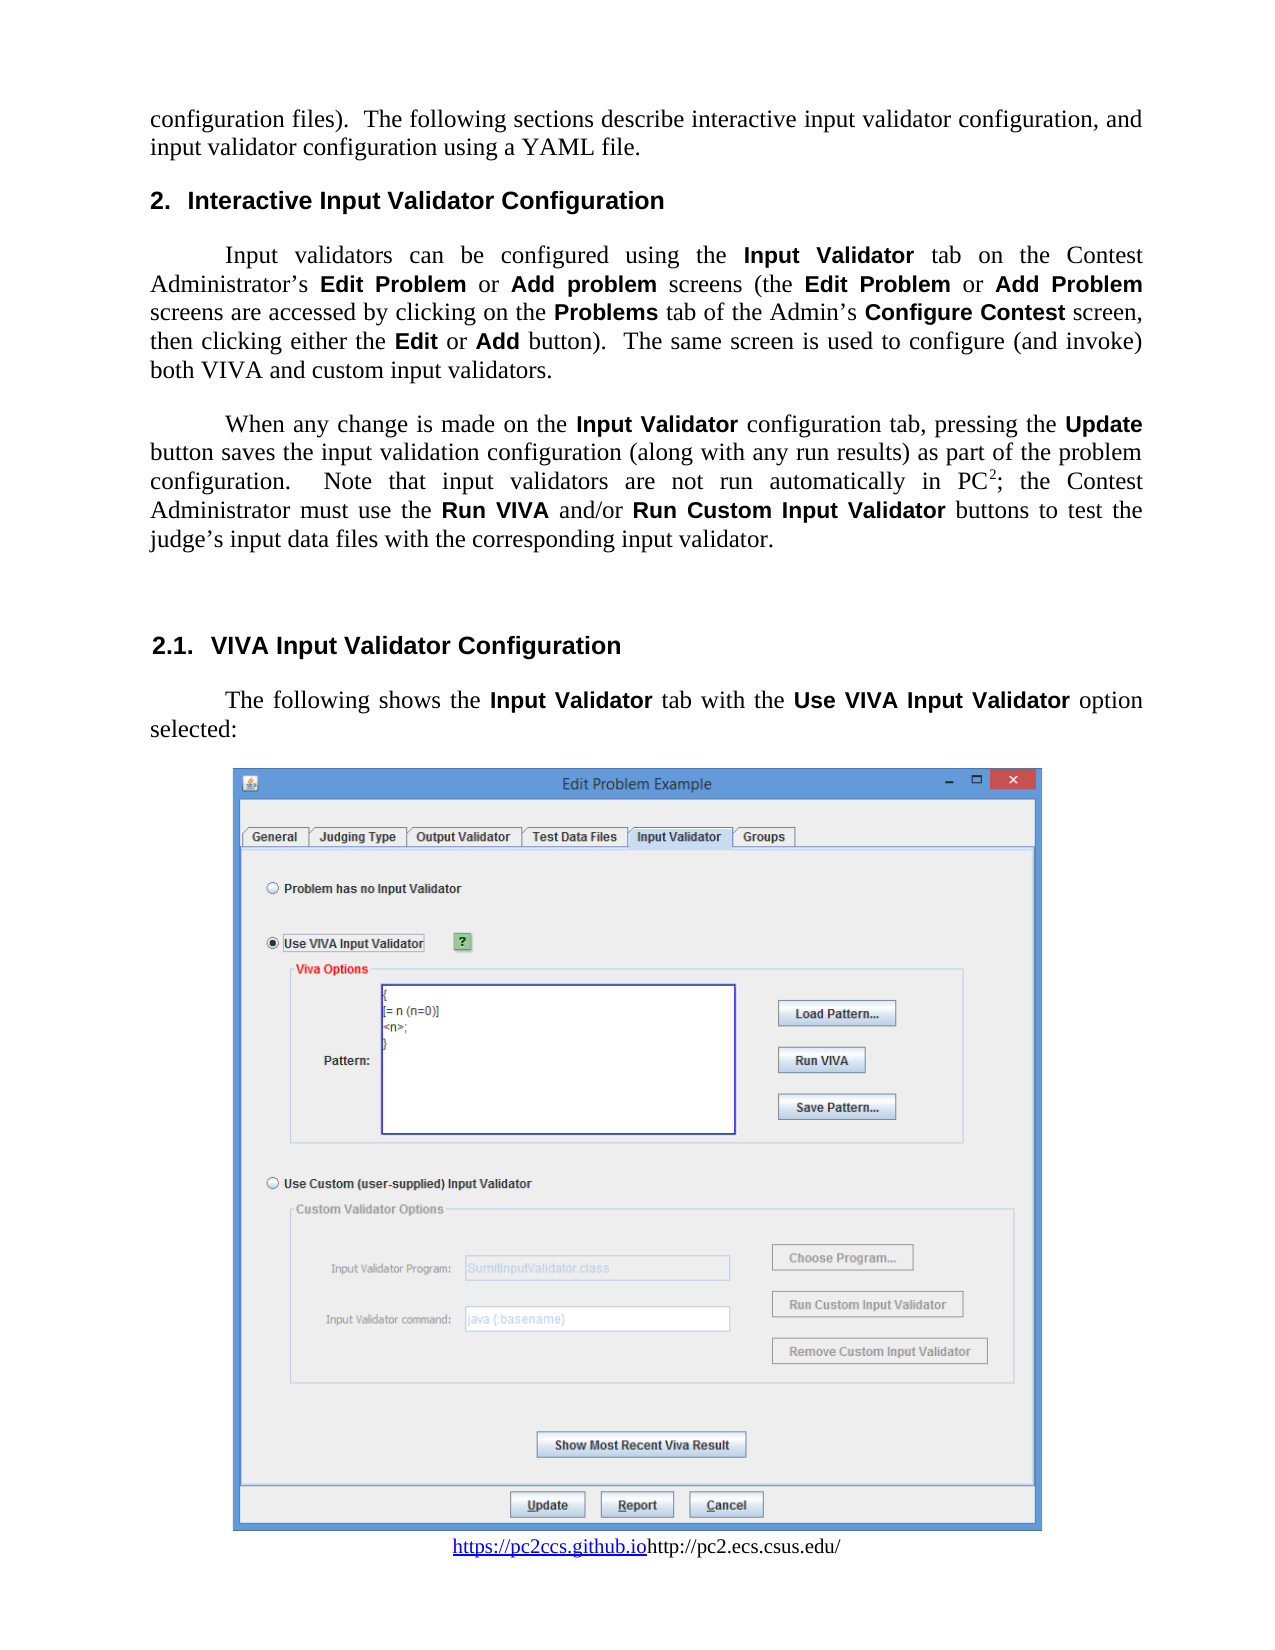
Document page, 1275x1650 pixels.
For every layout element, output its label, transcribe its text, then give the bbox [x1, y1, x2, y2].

text The following shows the : [150, 685, 1143, 742]
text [150, 104, 1143, 161]
picture [232, 768, 1043, 1531]
